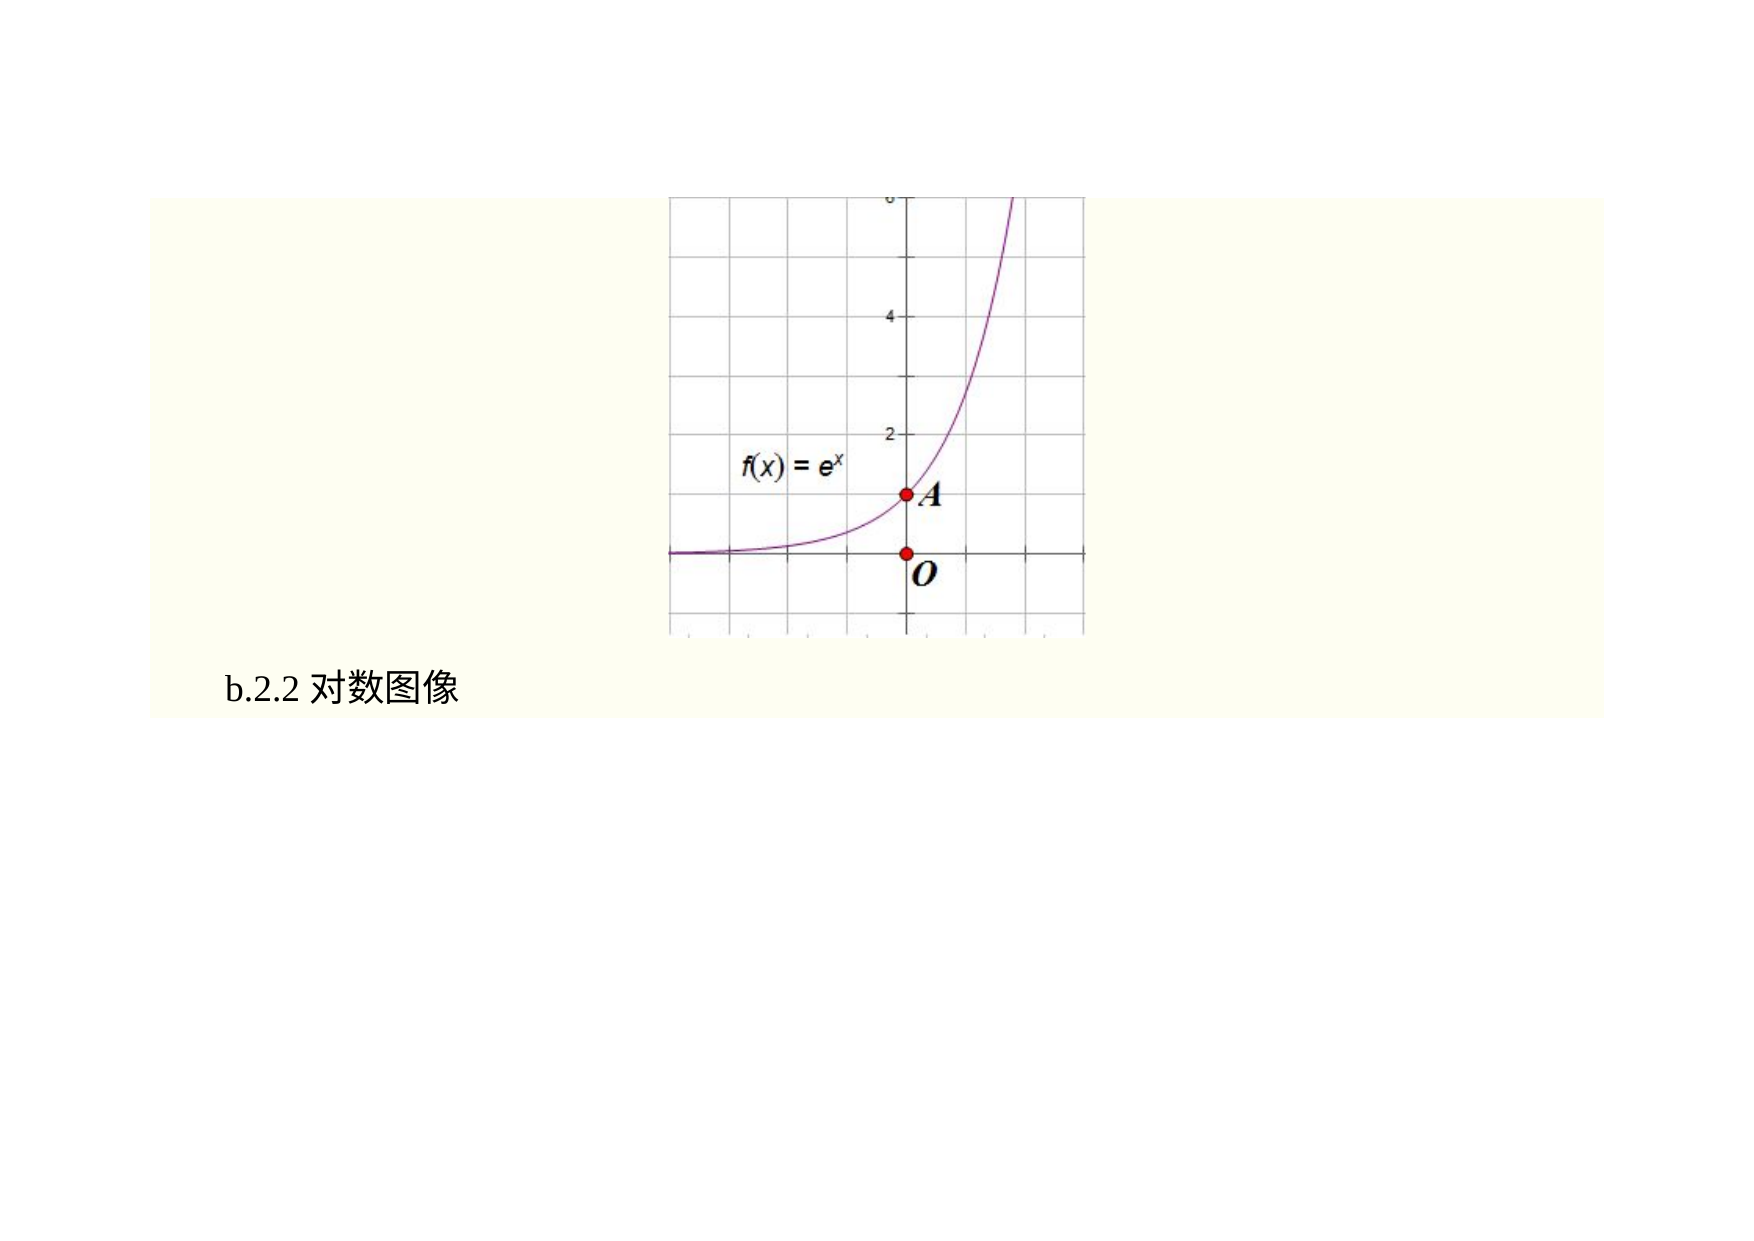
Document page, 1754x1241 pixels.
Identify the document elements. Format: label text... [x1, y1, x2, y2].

text b.2.2 对数图像 [150, 653, 1604, 718]
picture [668, 197, 1086, 638]
